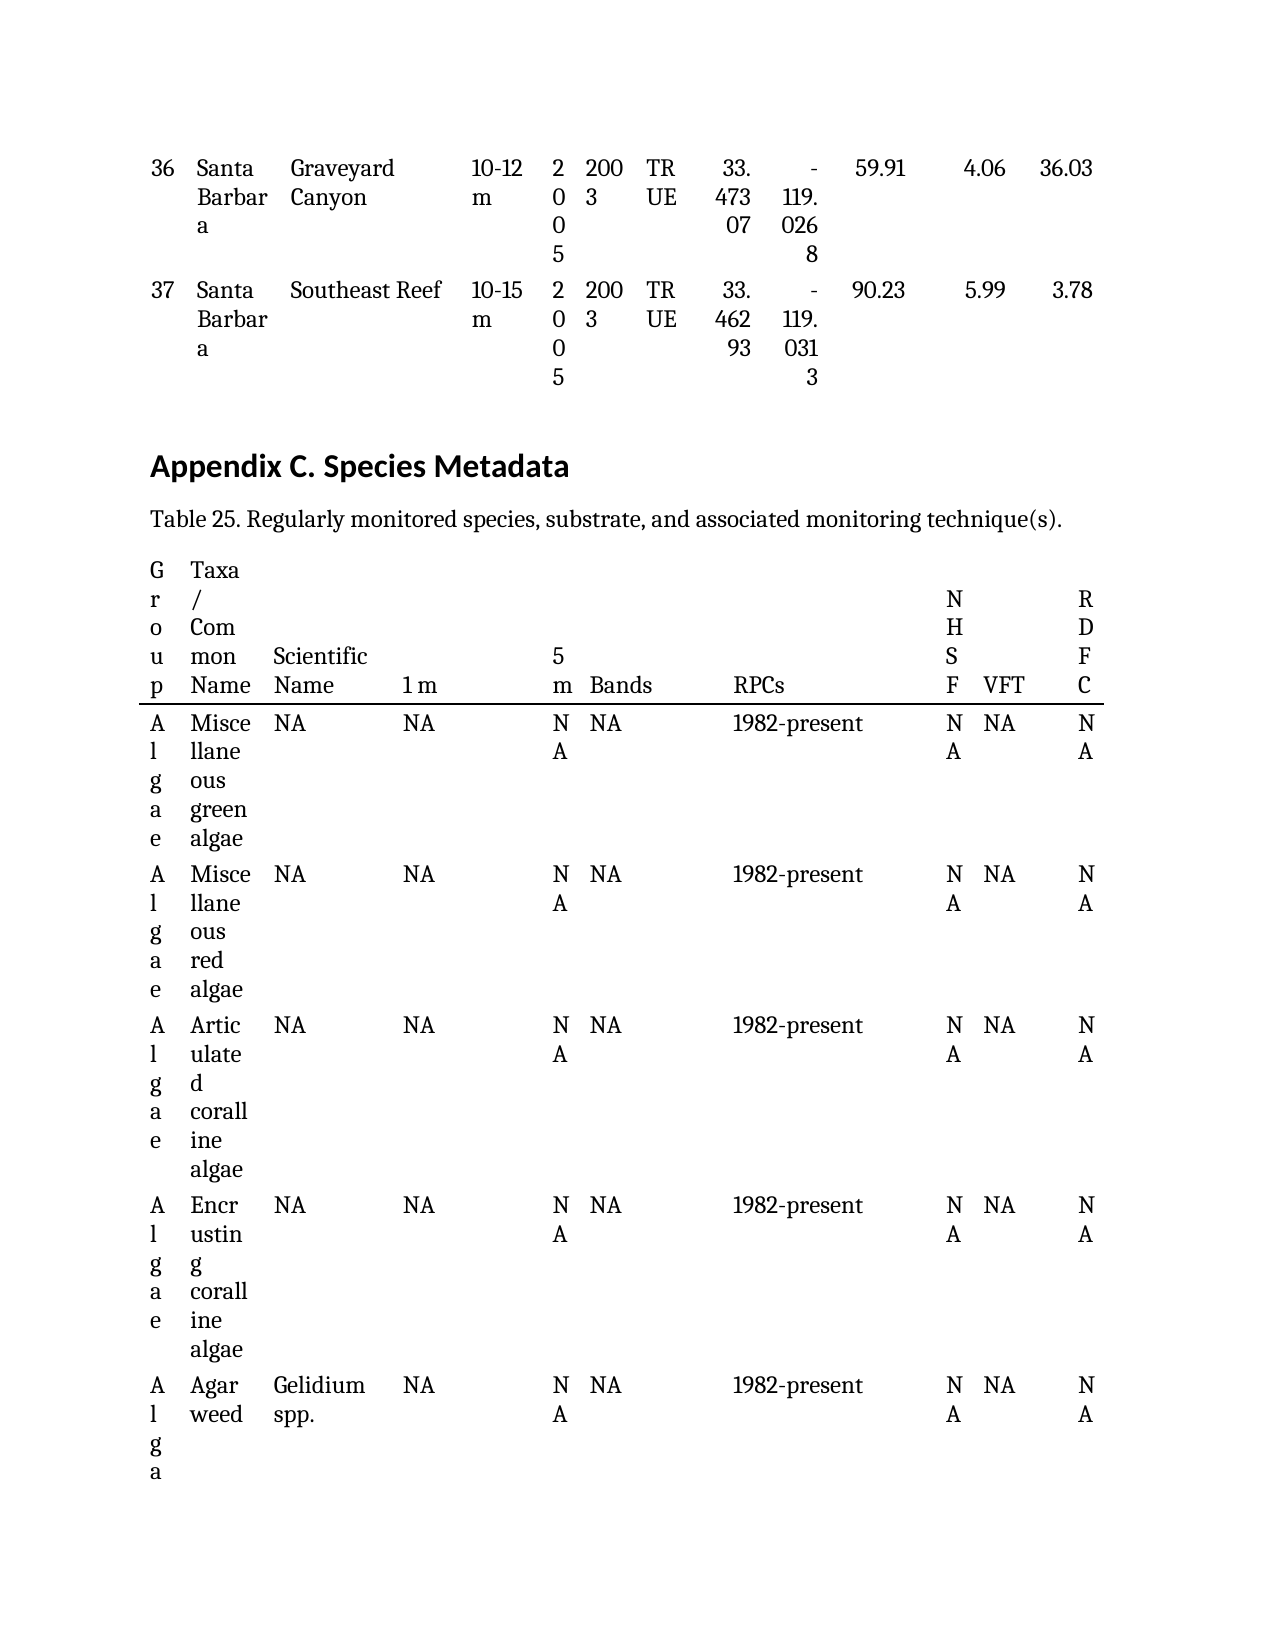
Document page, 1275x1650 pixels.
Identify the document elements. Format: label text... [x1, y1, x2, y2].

table_cell NA [972, 705, 1067, 856]
table_cell 1982-present [722, 1367, 934, 1486]
table_cell NA [541, 1367, 578, 1486]
table_cell NA [935, 1187, 972, 1367]
table_cell NA [391, 1367, 541, 1486]
table_cell 2003 [574, 273, 635, 395]
table_cell NA [1067, 705, 1104, 856]
table_cell Santa Barbara [186, 273, 279, 395]
table_cell 1982-present [722, 1007, 934, 1187]
table_cell NA [935, 1007, 972, 1187]
table_header RDFC [1067, 552, 1104, 703]
table_cell 2005 [541, 150, 574, 272]
table_cell 5.99 [916, 273, 1017, 395]
table_header Taxa/Common Name [179, 552, 262, 703]
table_cell Santa Barbara [186, 150, 279, 272]
table_cell 1982-present [722, 705, 934, 856]
table_cell Southeast Reef [279, 273, 460, 395]
table_header VFT [972, 552, 1067, 703]
table_cell NA [262, 1007, 391, 1187]
table_cell NA [541, 1187, 578, 1367]
table_cell NA [541, 705, 578, 856]
table_cell NA [972, 1367, 1067, 1486]
table_header 5 m [541, 552, 578, 703]
table_cell NA [972, 1007, 1067, 1187]
table_cell 10-15 m [460, 273, 541, 395]
table_cell NA [391, 705, 541, 856]
table_cell NA [578, 856, 722, 1007]
table_cell NA [1067, 1007, 1104, 1187]
table_cell NA [391, 856, 541, 1007]
table_cell NA [262, 705, 391, 856]
table_cell NA [541, 856, 578, 1007]
table_cell 36.03 [1017, 150, 1104, 272]
table_cell Gelidium spp. [262, 1367, 391, 1486]
table_header RPCs [722, 552, 934, 703]
table_cell 33.47307 [702, 150, 762, 272]
table_cell Graveyard Canyon [279, 150, 460, 272]
table_cell NA [262, 1187, 391, 1367]
table_cell 2005 [541, 273, 574, 395]
table_cell NA [578, 705, 722, 856]
table_cell NA [541, 1007, 578, 1187]
table_cell -119.0268 [762, 150, 829, 272]
table_cell NA [935, 1367, 972, 1486]
subtitle Appendix C. Species Metadata [150, 445, 1125, 486]
text Table 25. Regularly monitored species, substrate, and associated monitoring technique(s). [150, 504, 1125, 533]
table_cell NA [1067, 856, 1104, 1007]
table_cell Algae [139, 1187, 179, 1367]
table_cell NA [578, 1007, 722, 1187]
table_cell Algae [139, 1007, 179, 1187]
table_cell NA [935, 856, 972, 1007]
table_cell NA [578, 1187, 722, 1367]
table_cell 4.06 [916, 150, 1017, 272]
table_cell Agar weed [179, 1367, 262, 1486]
table_cell NA [578, 1367, 722, 1486]
table_cell Miscellaneous red algae [179, 856, 262, 1007]
table_cell TRUE [635, 273, 702, 395]
table_cell NA [1067, 1187, 1104, 1367]
table_header Scientific Name [262, 552, 391, 703]
table_cell 3.78 [1017, 273, 1104, 395]
table_cell Miscellaneous green algae [179, 705, 262, 856]
table_cell 37 [139, 273, 186, 395]
table_cell NA [1067, 1367, 1104, 1486]
table_cell Articulated coralline algae [179, 1007, 262, 1187]
table_cell NA [972, 1187, 1067, 1367]
table_cell 33.46293 [702, 273, 762, 395]
table_header Group [139, 552, 179, 703]
table_header NHSF [935, 552, 972, 703]
table_header Bands [578, 552, 722, 703]
table_cell 10-12 m [460, 150, 541, 272]
table_cell Algae [139, 1367, 179, 1486]
table_cell NA [935, 705, 972, 856]
table_cell Algae [139, 856, 179, 1007]
table_cell NA [972, 856, 1067, 1007]
table_cell NA [391, 1007, 541, 1187]
table_cell -119.0313 [762, 273, 829, 395]
table_cell NA [262, 856, 391, 1007]
table_cell 59.91 [829, 150, 916, 272]
table_cell 36 [139, 150, 186, 272]
table_cell TRUE [635, 150, 702, 272]
table_cell NA [391, 1187, 541, 1367]
table_cell Encrusting coralline algae [179, 1187, 262, 1367]
table_cell Algae [139, 705, 179, 856]
table_cell 90.23 [829, 273, 916, 395]
table_header 1 m [391, 552, 541, 703]
table_cell 1982-present [722, 1187, 934, 1367]
table_cell 1982-present [722, 856, 934, 1007]
table_cell 2003 [574, 150, 635, 272]
